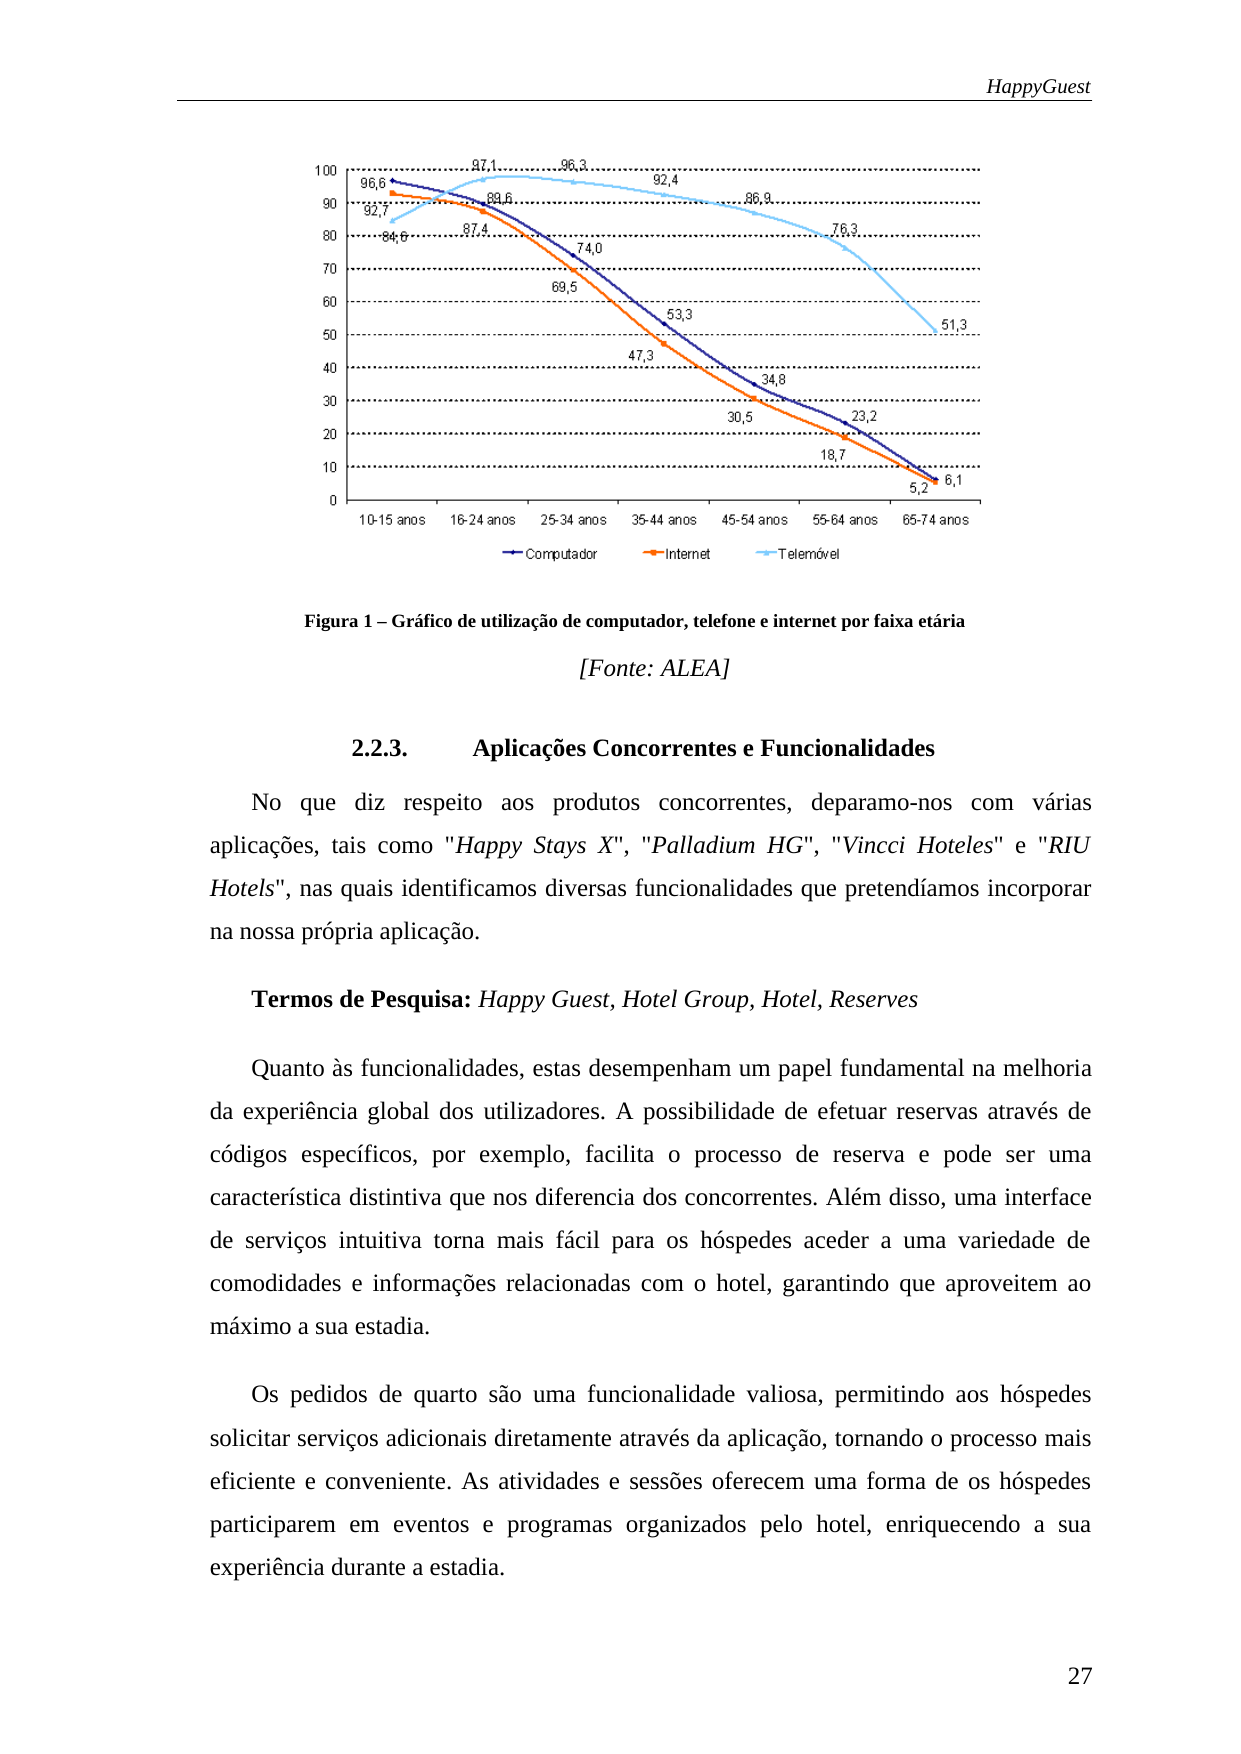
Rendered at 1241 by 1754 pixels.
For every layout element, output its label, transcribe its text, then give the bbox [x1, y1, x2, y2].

picture [302, 147, 997, 575]
text No que diz respeito aos produtos concorrentes, deparamo-nos com várias aplicações, tais como "Happy Stays X", "Palladium HG", "Vincci Hoteles" e "RIU Hotels", nas quais identificamos diversas funcionalidades que pretendíamos incorporar na nossa própria aplicação. [209, 787, 1092, 945]
subtitle Aplicações Concorrentes e Funcionalidades [310, 733, 1092, 762]
text Os pedidos de quarto são uma funcionalidade valiosa, permitindo aos hóspedes solicitar serviços adicionais diretamente através da aplicação, tornando o processo mais eficiente e conveniente. As atividades e sessões oferecem uma forma de os hóspedes participarem em eventos e programas organizados pelo hotel, enriquecendo a sua experiência durante a estadia. [209, 1379, 1092, 1581]
text [Fonte: ALEA] [177, 653, 1092, 681]
text Quanto às funcionalidades, estas desempenham um papel fundamental na melhoria da experiência global dos utilizadores. A possibilidade de efetuar reservas através de códigos específicos, por exemplo, facilita o processo de reserva e pode ser uma característica distintiva que nos diferencia dos concorrentes. Além disso, uma interface de serviços intuitiva torna mais fácil para os hóspedes aceder a uma variedade de comodidades e informações relacionadas com o hotel, garantindo que aproveitem ao máximo a sua estadia. [209, 1053, 1092, 1340]
text Termos de Pesquisa: Happy Guest, Hotel Group, Hotel, Reserves [209, 984, 1092, 1013]
